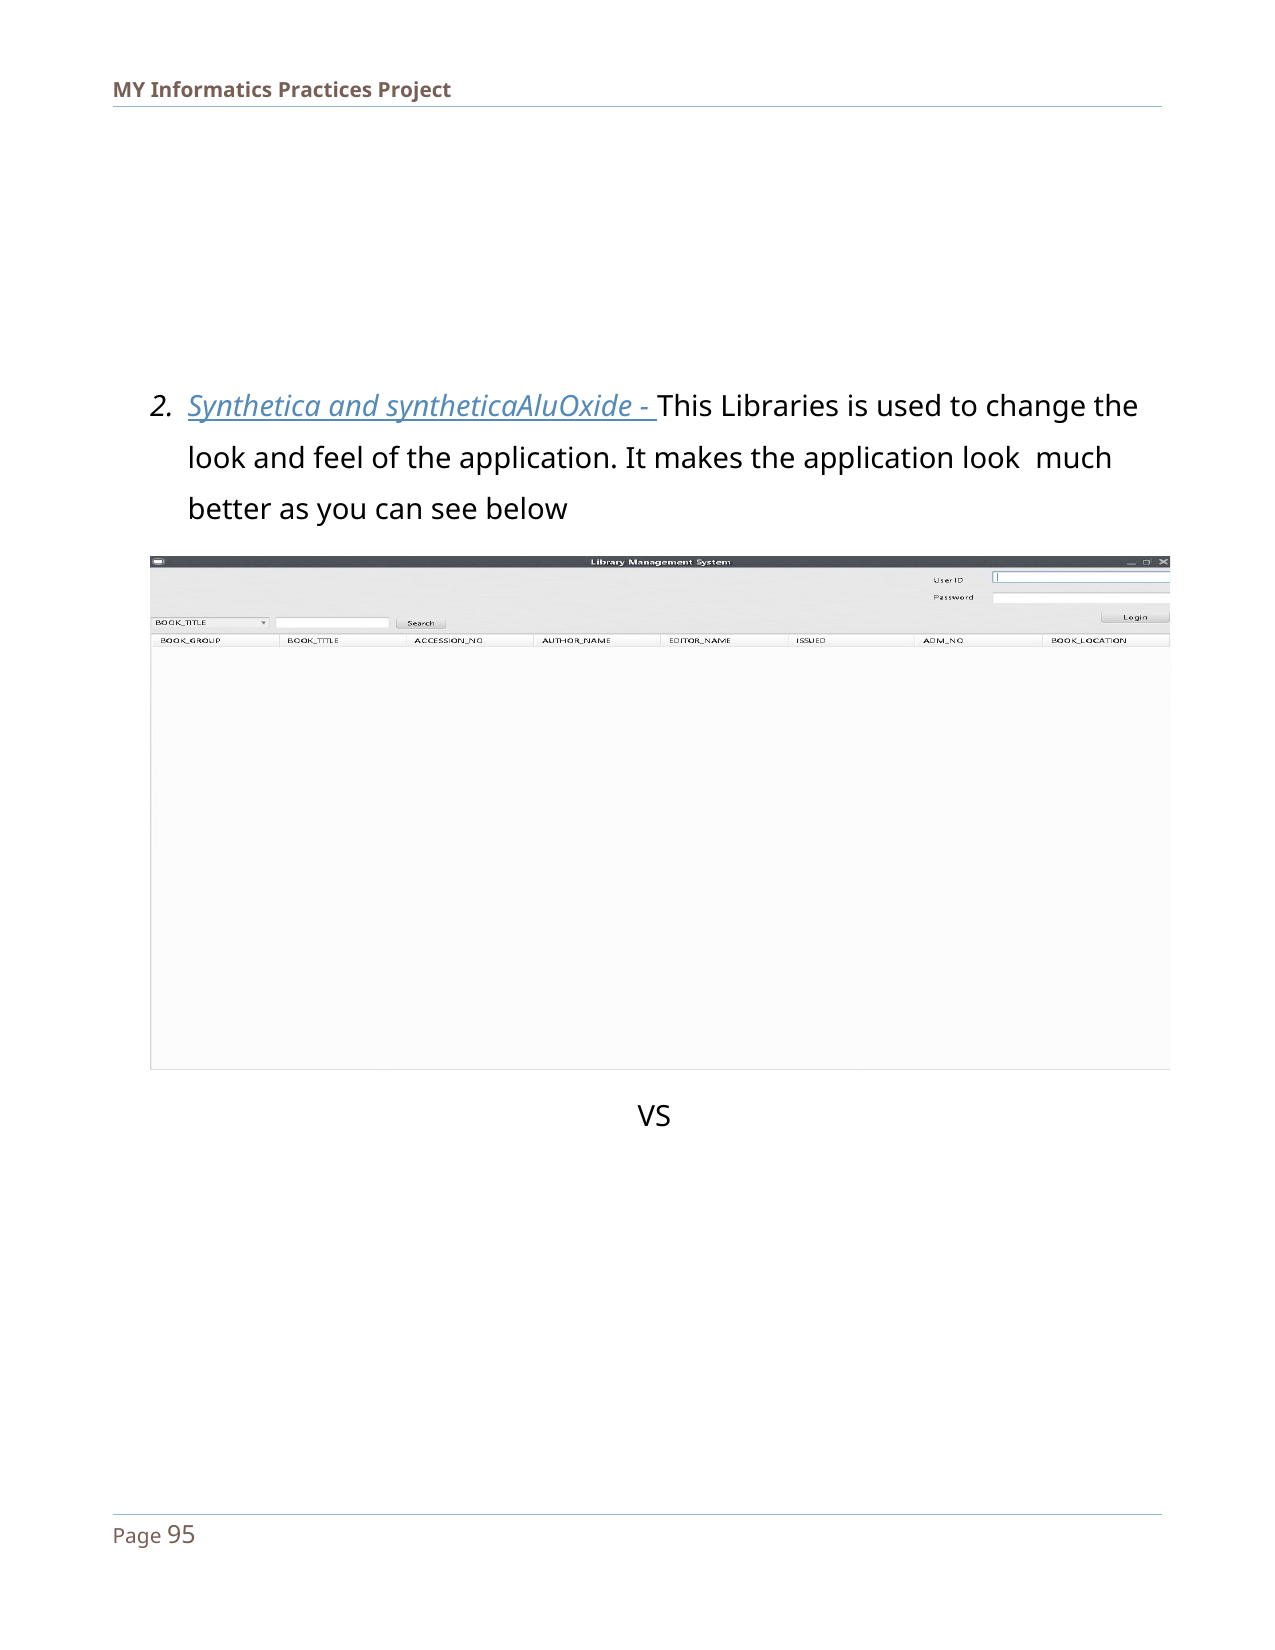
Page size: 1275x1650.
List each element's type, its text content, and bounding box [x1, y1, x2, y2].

text VS [562, 1095, 1162, 1134]
picture [150, 556, 1171, 1070]
list Synthetica and syntheticaAluOxide - This Libraries is used to change the look and feel of the application. It makes the application look much better as you can see below [150, 385, 1162, 528]
